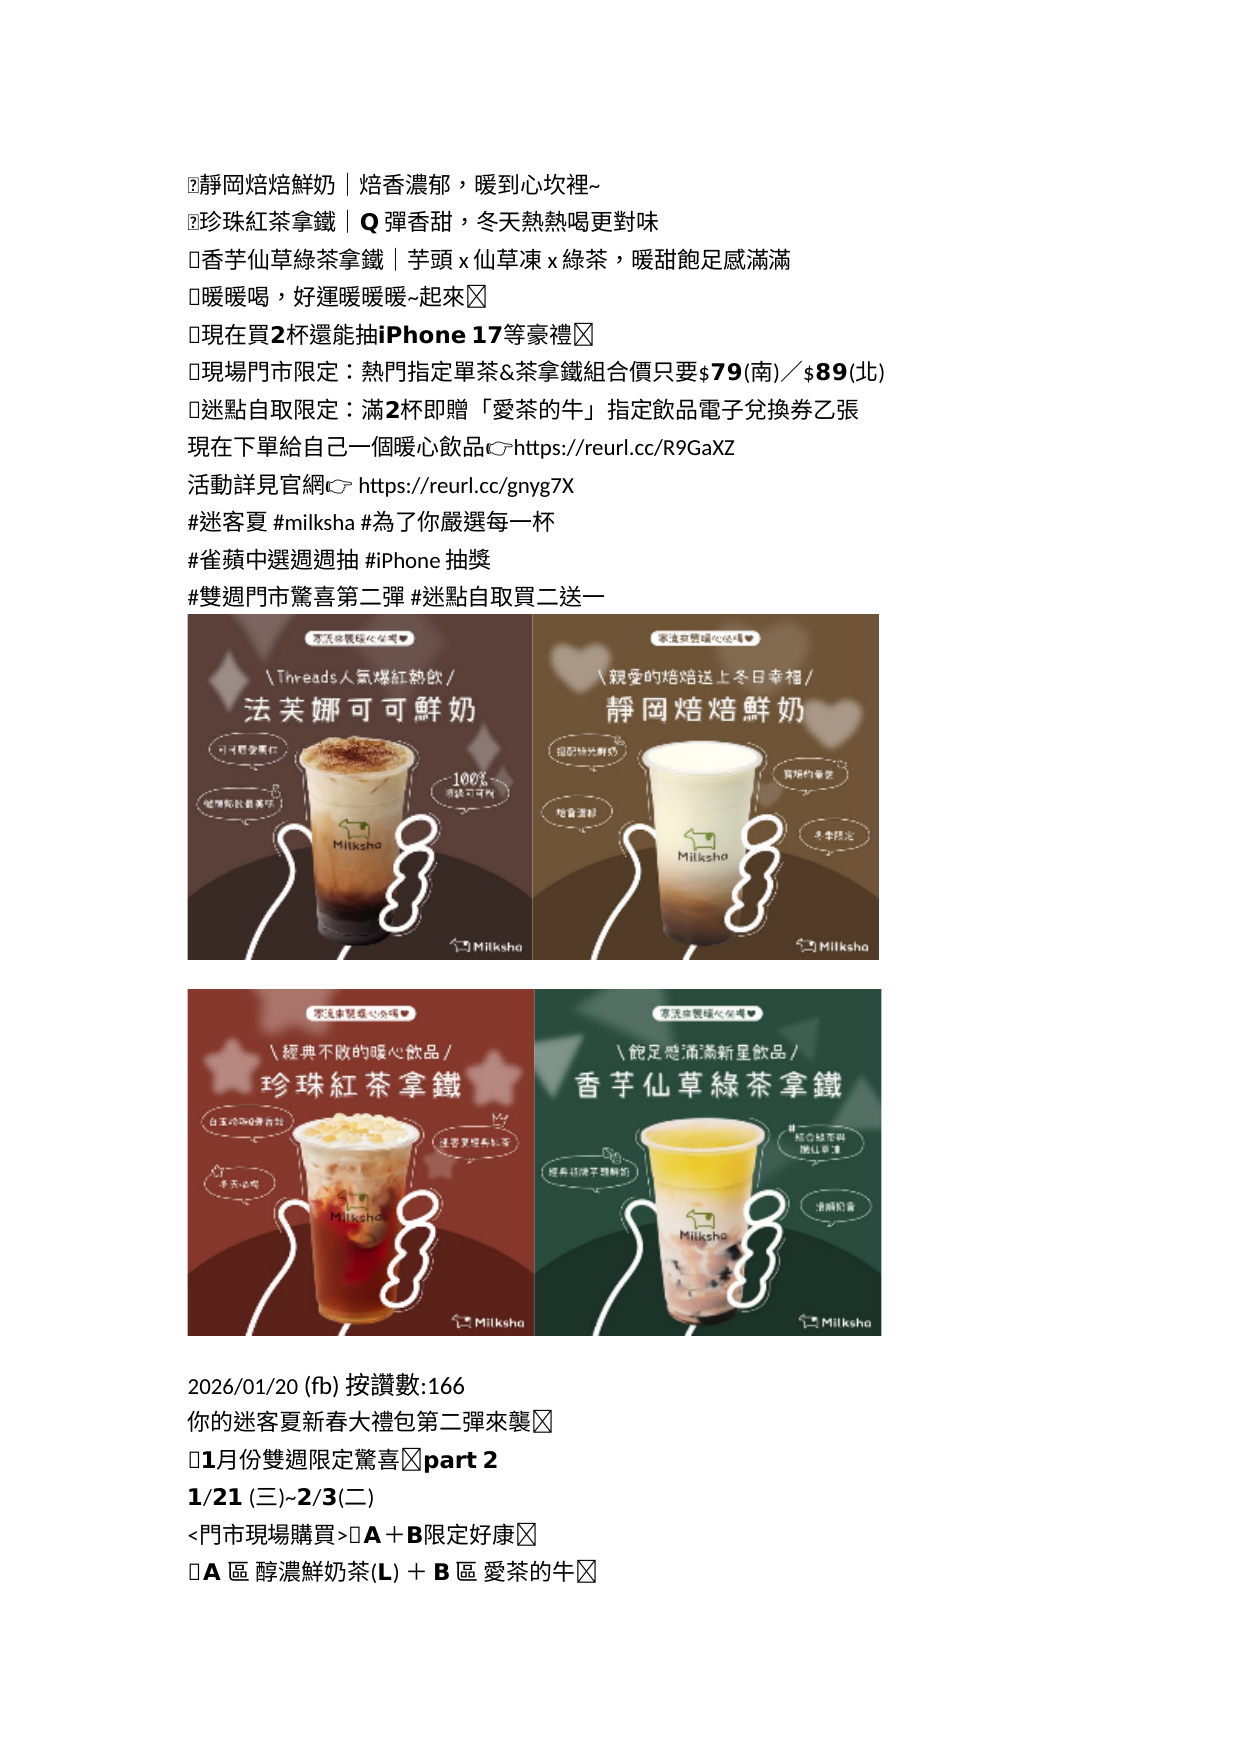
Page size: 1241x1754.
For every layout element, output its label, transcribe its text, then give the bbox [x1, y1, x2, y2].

text 你的迷客夏新春大禮包第二彈來襲🎁 [187, 1402, 1053, 1439]
text 🔥𝗔 區 醇濃鮮奶茶(𝗟) ＋ 𝗕 區 愛茶的牛🔥 [187, 1552, 1053, 1589]
text 2026/01/20 (fb) 按讚數:166 [187, 1364, 1053, 1402]
text <門市現場購買>✨𝗔＋𝗕限定好康✨ [187, 1514, 1053, 1552]
text 🌿香芋仙草綠茶拿鐵｜芋頭 x 仙草凍 x 綠茶，暖甜飽足感滿滿 [187, 239, 1053, 277]
picture [187, 989, 882, 1336]
text 🔹迷點自取限定：滿𝟮杯即贈「愛茶的牛」指定飲品電子兌換券乙張 [187, 389, 1053, 427]
text 🔹現在買𝟮杯還能抽𝗶𝗣𝗵𝗼𝗻𝗲 𝟭𝟳等豪禮🍎 [187, 314, 1053, 352]
text 𝟭/𝟮𝟭 (三)~𝟮/𝟯(二) [187, 1477, 1053, 1514]
text #雙週門市驚喜第二彈 #迷點自取買二送一 [187, 577, 1053, 614]
text 🧋珍珠紅茶拿鐵｜𝗤 彈香甜，冬天熱熱喝更對味 [187, 202, 1053, 239]
text 現在下單給自己一個暖心飲品👉https://reurl.cc/R9GaXZ [187, 427, 1053, 464]
text 活動詳見官網👉 https://reurl.cc/gnyg7X [187, 464, 1053, 502]
text ✨暖暖喝，好運暖暖暖~起來✨ [187, 277, 1053, 314]
picture [187, 614, 879, 960]
text #迷客夏 #milksha #為了你嚴選每一杯 [187, 502, 1053, 539]
text 🤎靜岡焙焙鮮奶｜焙香濃郁，暖到心坎裡~ [187, 164, 1053, 202]
text 🔹現場門市限定：熱門指定單茶&茶拿鐵組合價只要$𝟳𝟵(南)／$𝟴𝟵(北) [187, 352, 1053, 389]
text #雀蘋中選週週抽 #iPhone抽獎 [187, 539, 1053, 577]
text ✨𝟭月份雙週限定驚喜✨𝗽𝗮𝗿𝘁 𝟮 [187, 1439, 1053, 1477]
